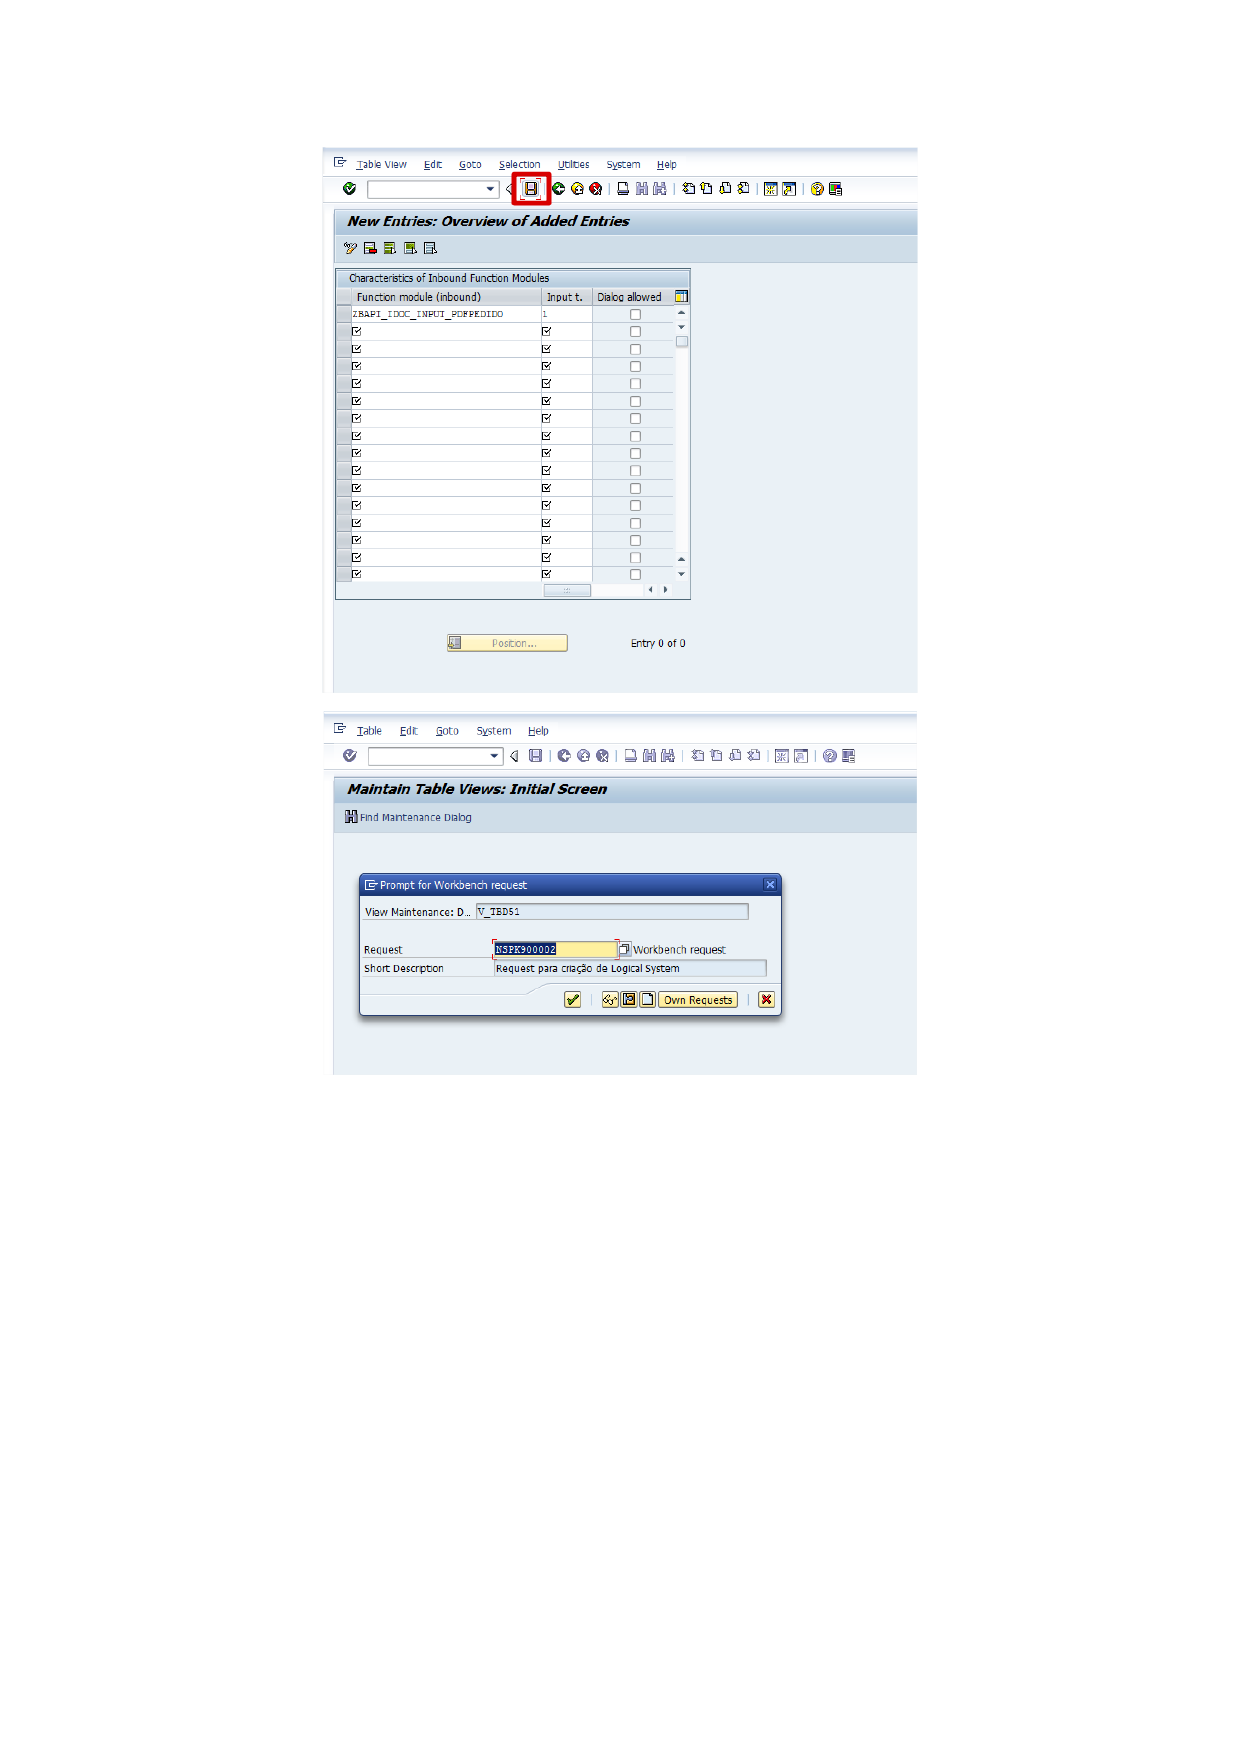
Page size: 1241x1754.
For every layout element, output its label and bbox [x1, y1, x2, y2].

picture [322, 147, 918, 693]
picture [323, 711, 917, 1075]
